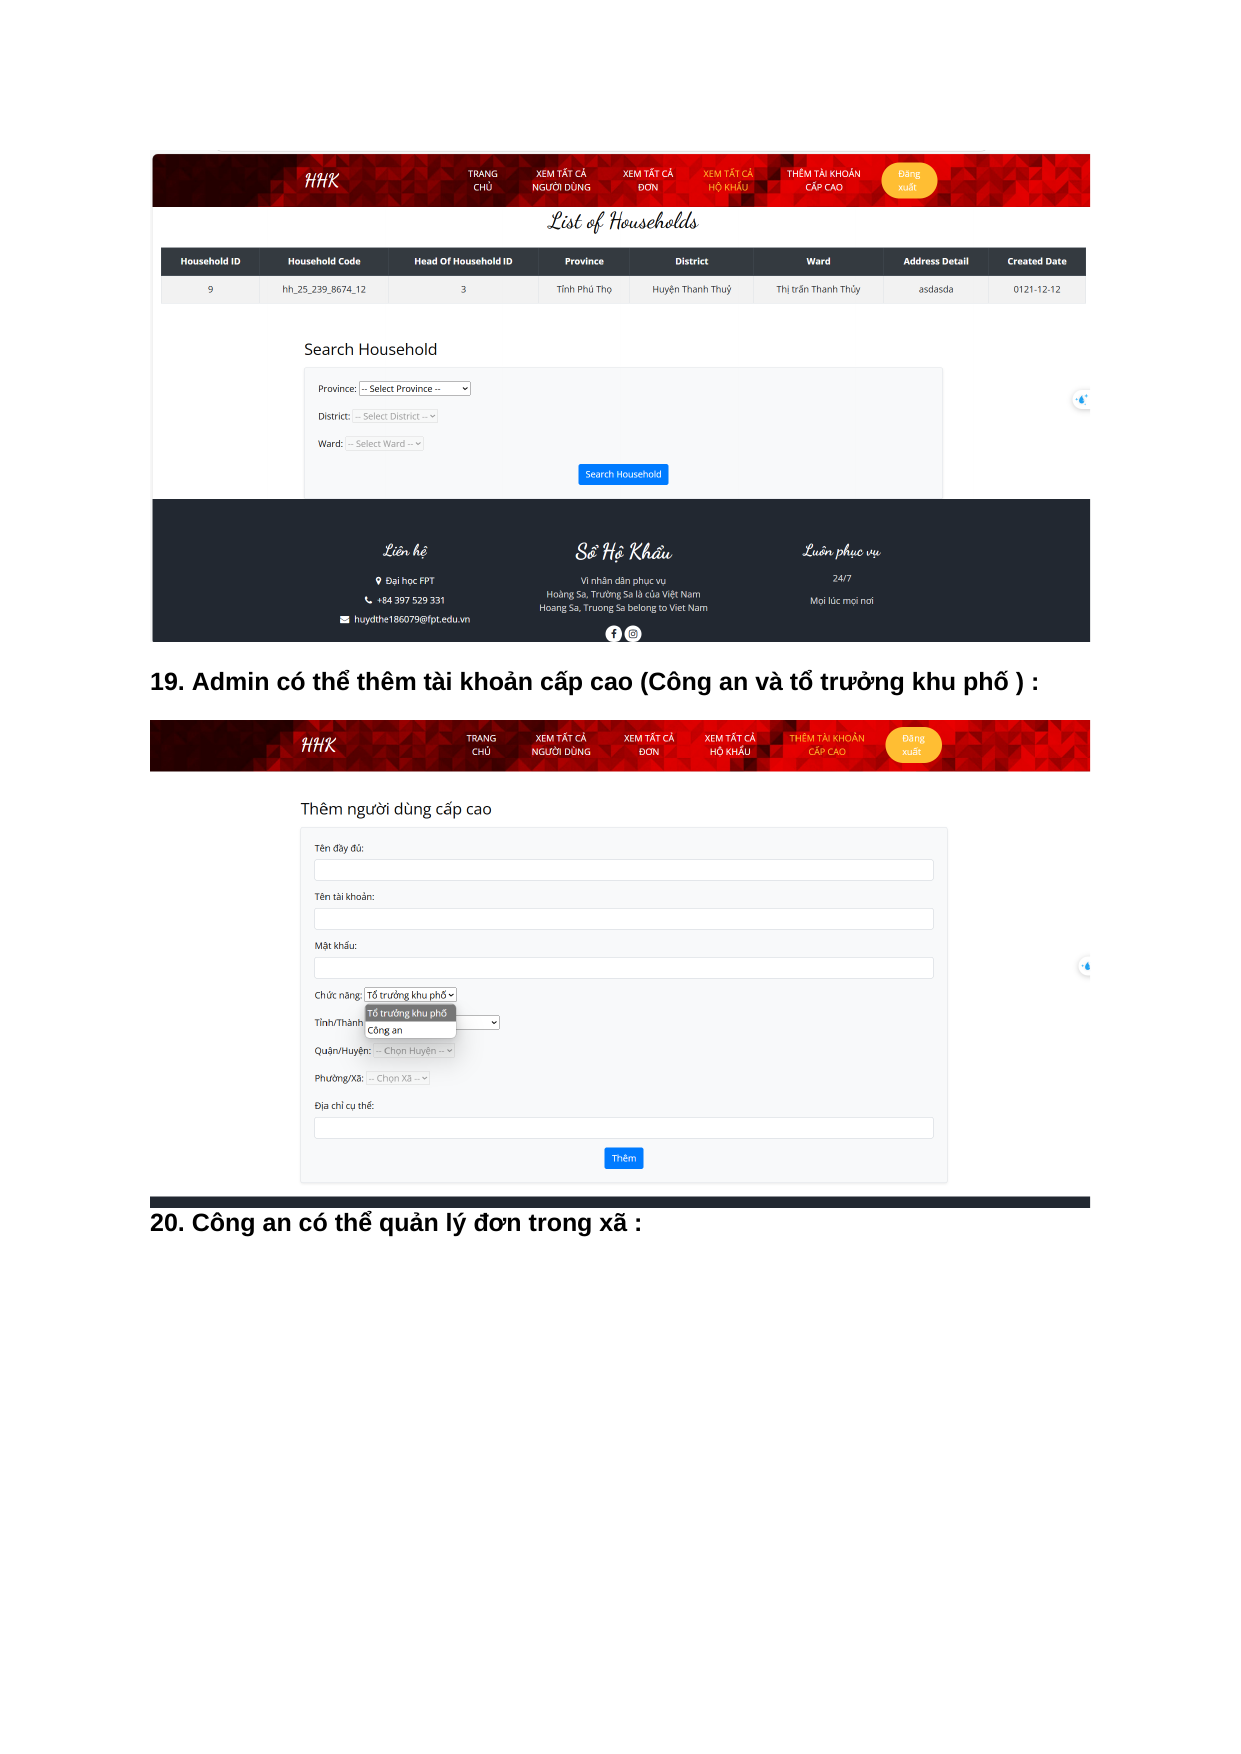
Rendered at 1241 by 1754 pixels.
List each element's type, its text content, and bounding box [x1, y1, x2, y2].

picture [150, 150, 1091, 642]
text 20. Công an có thể quản lý đơn trong xã : [150, 1208, 1090, 1237]
picture [150, 720, 1091, 1208]
text 19. Admin có thể thêm tài khoản cấp cao (Công an và tổ trưởng khu phố ) : [150, 667, 1090, 695]
